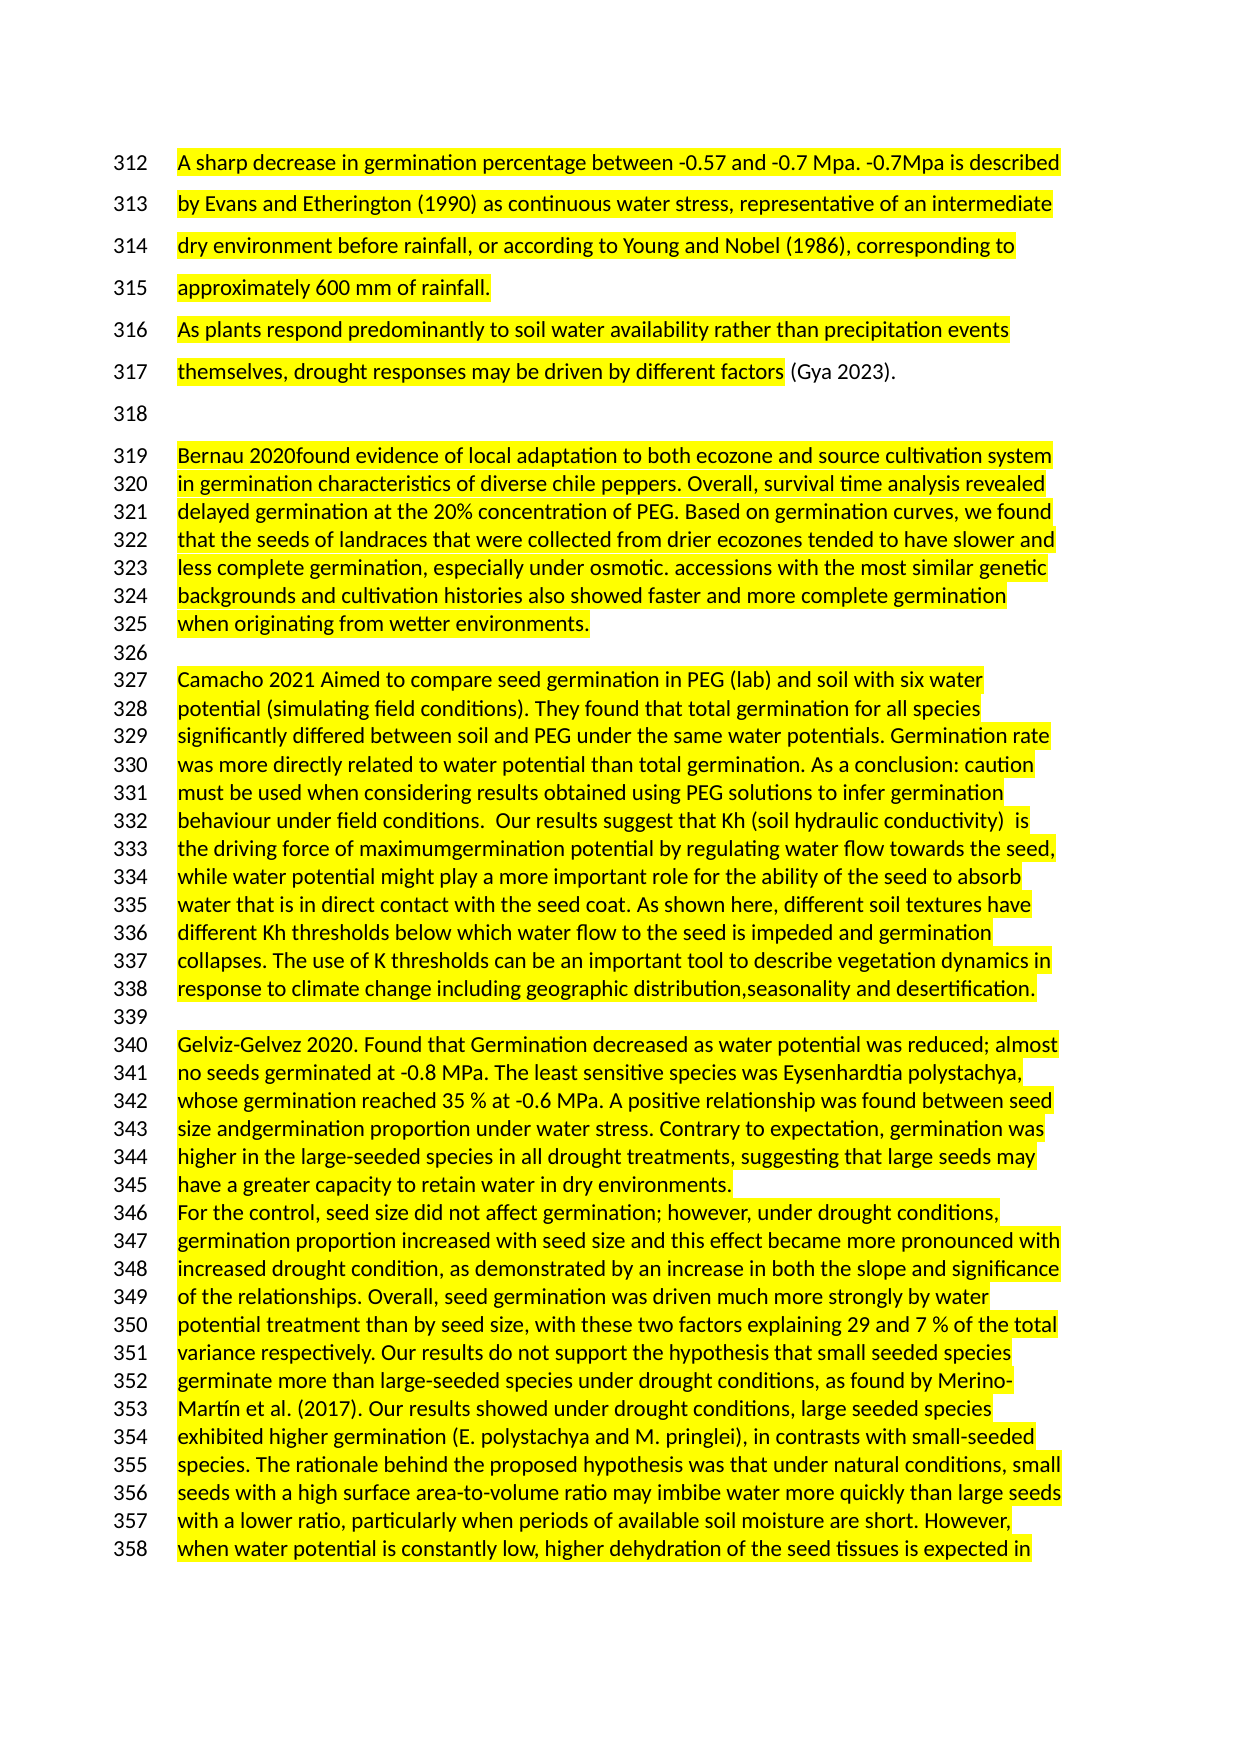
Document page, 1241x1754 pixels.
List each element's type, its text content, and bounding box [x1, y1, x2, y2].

text Gelviz-Gelvez 2020. Found that Germination decreased as water potential was reduced; almost no seeds germinated at -0.8 MPa. The least sensitive species was Eysenhardtia polystachya, whose germination reached 35 % at -0.6 MPa. A positive relationship was found between seed size andgermination proportion under water stress. Contrary to expectation, germination was higher in the large-seeded species in all drought treatments, suggesting that large seeds may have a greater capacity to retain water in dry environments. [733, 1030, 1063, 1198]
text Bernau 2020found evidence of local adaptation to both ecozone and source cultivation system in germination characteristics of diverse chile peppers. Overall, survival time analysis revealed delayed germination at the 20% concentration of PEG. Based on germination curves, we found that the seeds of landraces that were collected from drier ecozones tended to have slower and less complete germination, especially under osmotic. accessions with the most similar genetic backgrounds and cultivation histories also showed faster and more complete germination when originating from wetter environments. [177, 441, 1063, 638]
text As plants respond predominantly to soil water availability rather than precipitation events themselves, drought responses may be driven by different factors (Gya 2023). [177, 316, 1063, 386]
text A sharp decrease in germination percentage between -0.57 and -0.7 Mpa. -0.7Mpa is described by Evans and Etherington (1990) as continuous water stress, representative of an intermediate dry environment before rainfall, or according to Young and Nobel (1986), corresponding to approximately 600 mm of rainfall. [177, 148, 1063, 302]
